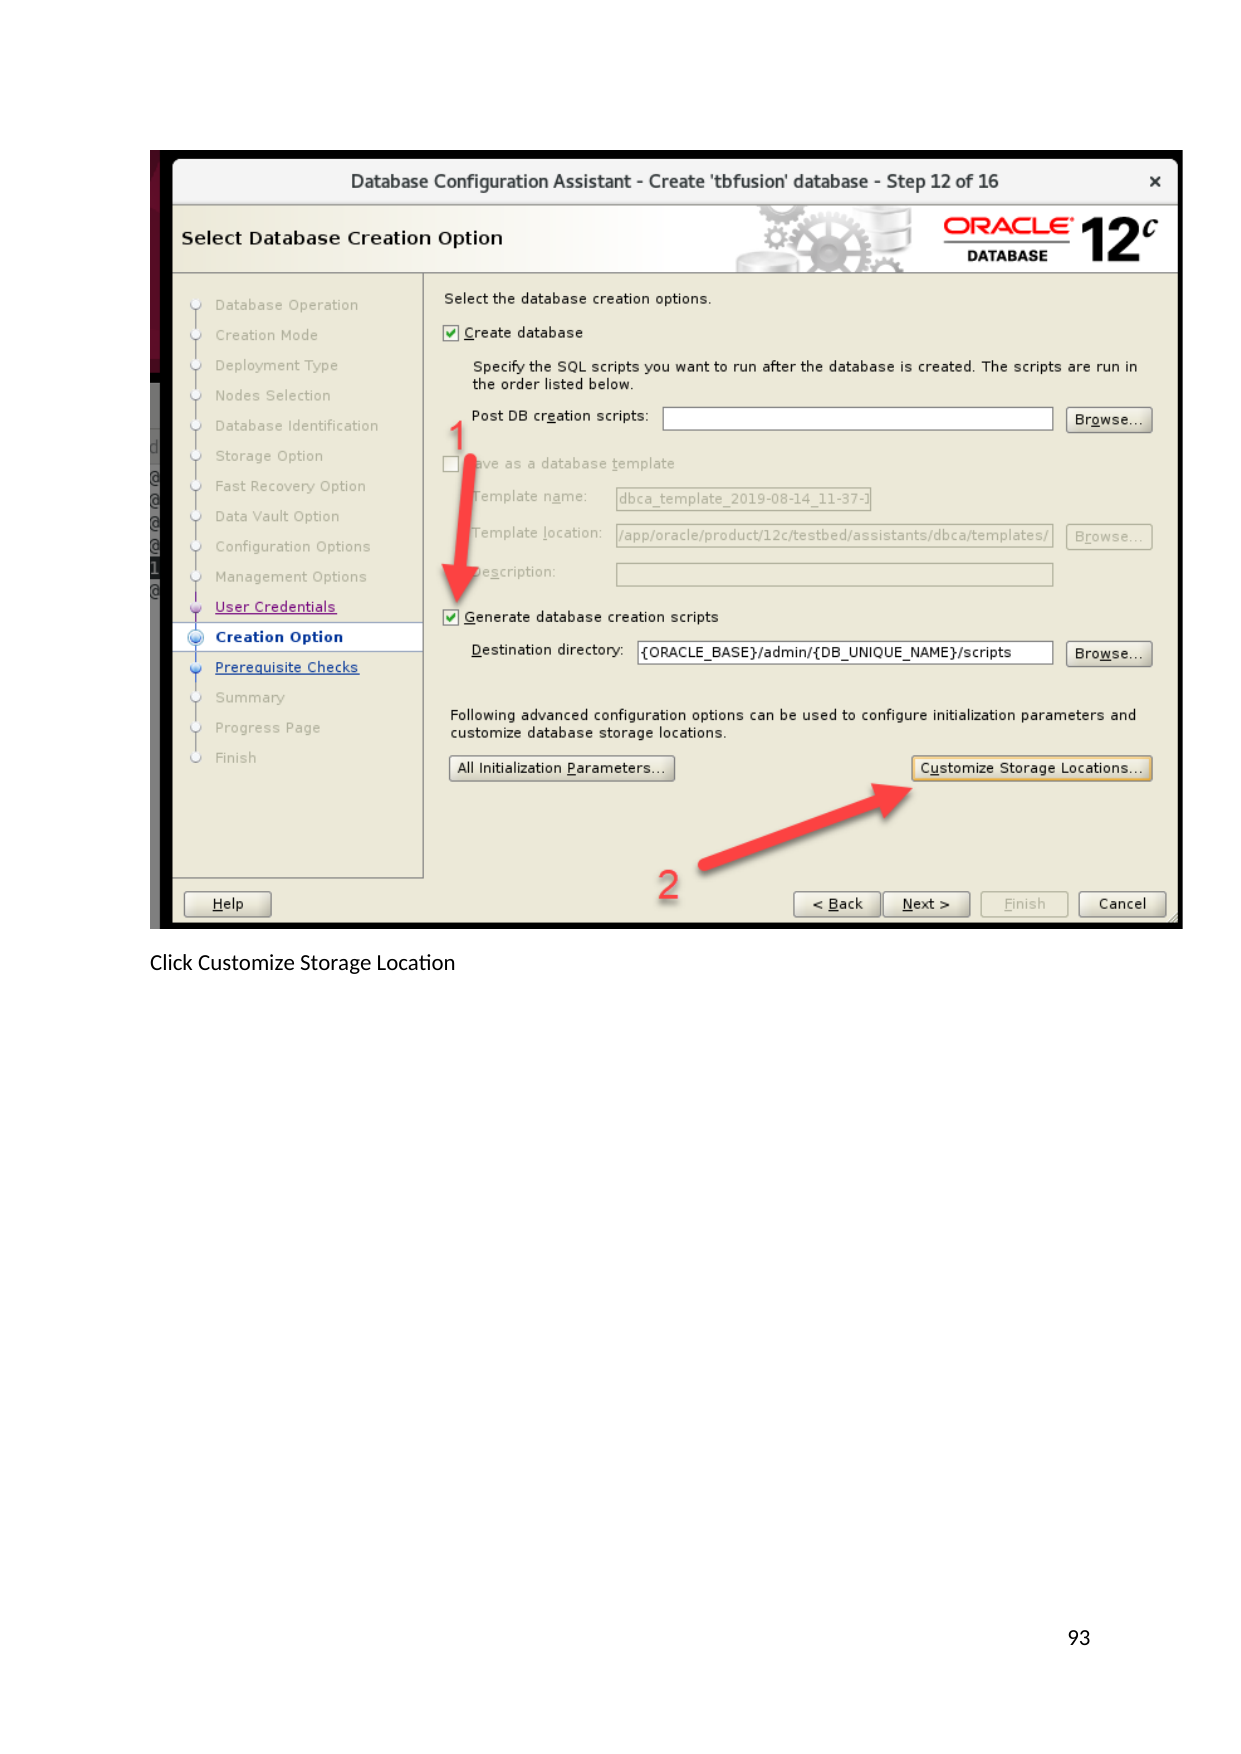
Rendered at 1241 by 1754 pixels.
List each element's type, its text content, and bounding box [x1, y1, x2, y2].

text Click Customize Storage Location [150, 948, 1090, 976]
picture [150, 150, 1183, 929]
